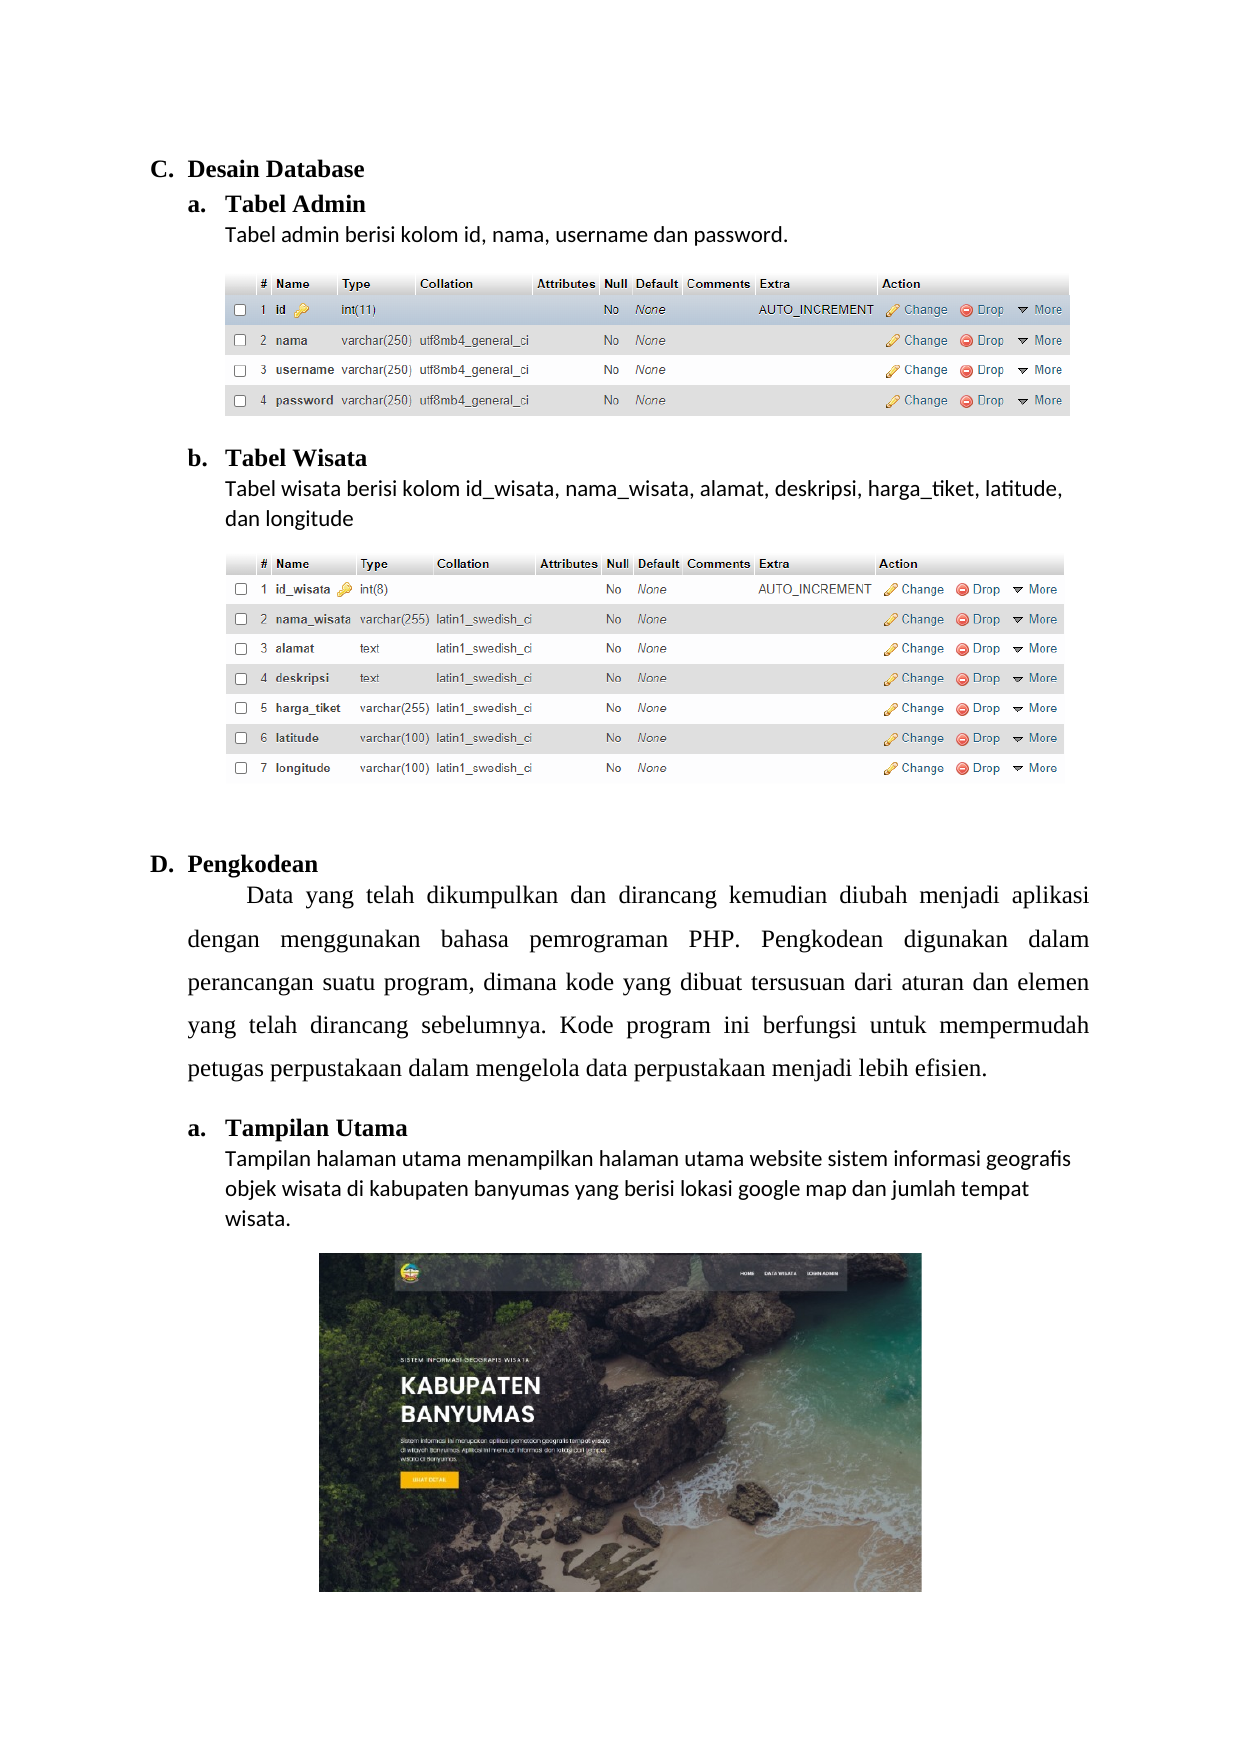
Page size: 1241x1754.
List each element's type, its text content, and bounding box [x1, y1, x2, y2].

text Tabel admin berisi kolom id, nama, username dan password. [225, 220, 1090, 248]
subtitle Desain Database [150, 154, 1090, 183]
subtitle Tabel Admin [187, 189, 1090, 218]
picture [225, 267, 1077, 424]
picture [225, 550, 1071, 784]
picture [319, 1253, 922, 1592]
text Tabel wisata berisi kolom id_wisata, nama_wisata, alamat, deskripsi, harga_tiket, latitude, dan longitude [225, 474, 1090, 532]
subtitle Tabel Wisata [187, 443, 1090, 471]
subtitle Pengkodean [150, 849, 1090, 878]
subtitle Tampilan Utama [187, 1113, 1090, 1142]
text Tampilan halaman utama menampilkan halaman utama website sistem informasi geografis objek wisata di kabupaten banyumas yang berisi lokasi google map dan jumlah tempat wisata. [225, 1144, 1090, 1232]
text Data yang telah dikumpulkan dan dirancang kemudian diubah menjadi aplikasi dengan menggunakan bahasa pemrograman PHP. Pengkodean digunakan dalam perancangan suatu program, dimana kode yang dibuat tersusuan dari aturan dan elemen yang telah dirancang sebelumnya. Kode program ini berfungsi untuk mempermudah petugas perpustakaan dalam mengelola data perpustakaan menjadi lebih efisien. [187, 881, 1090, 1082]
